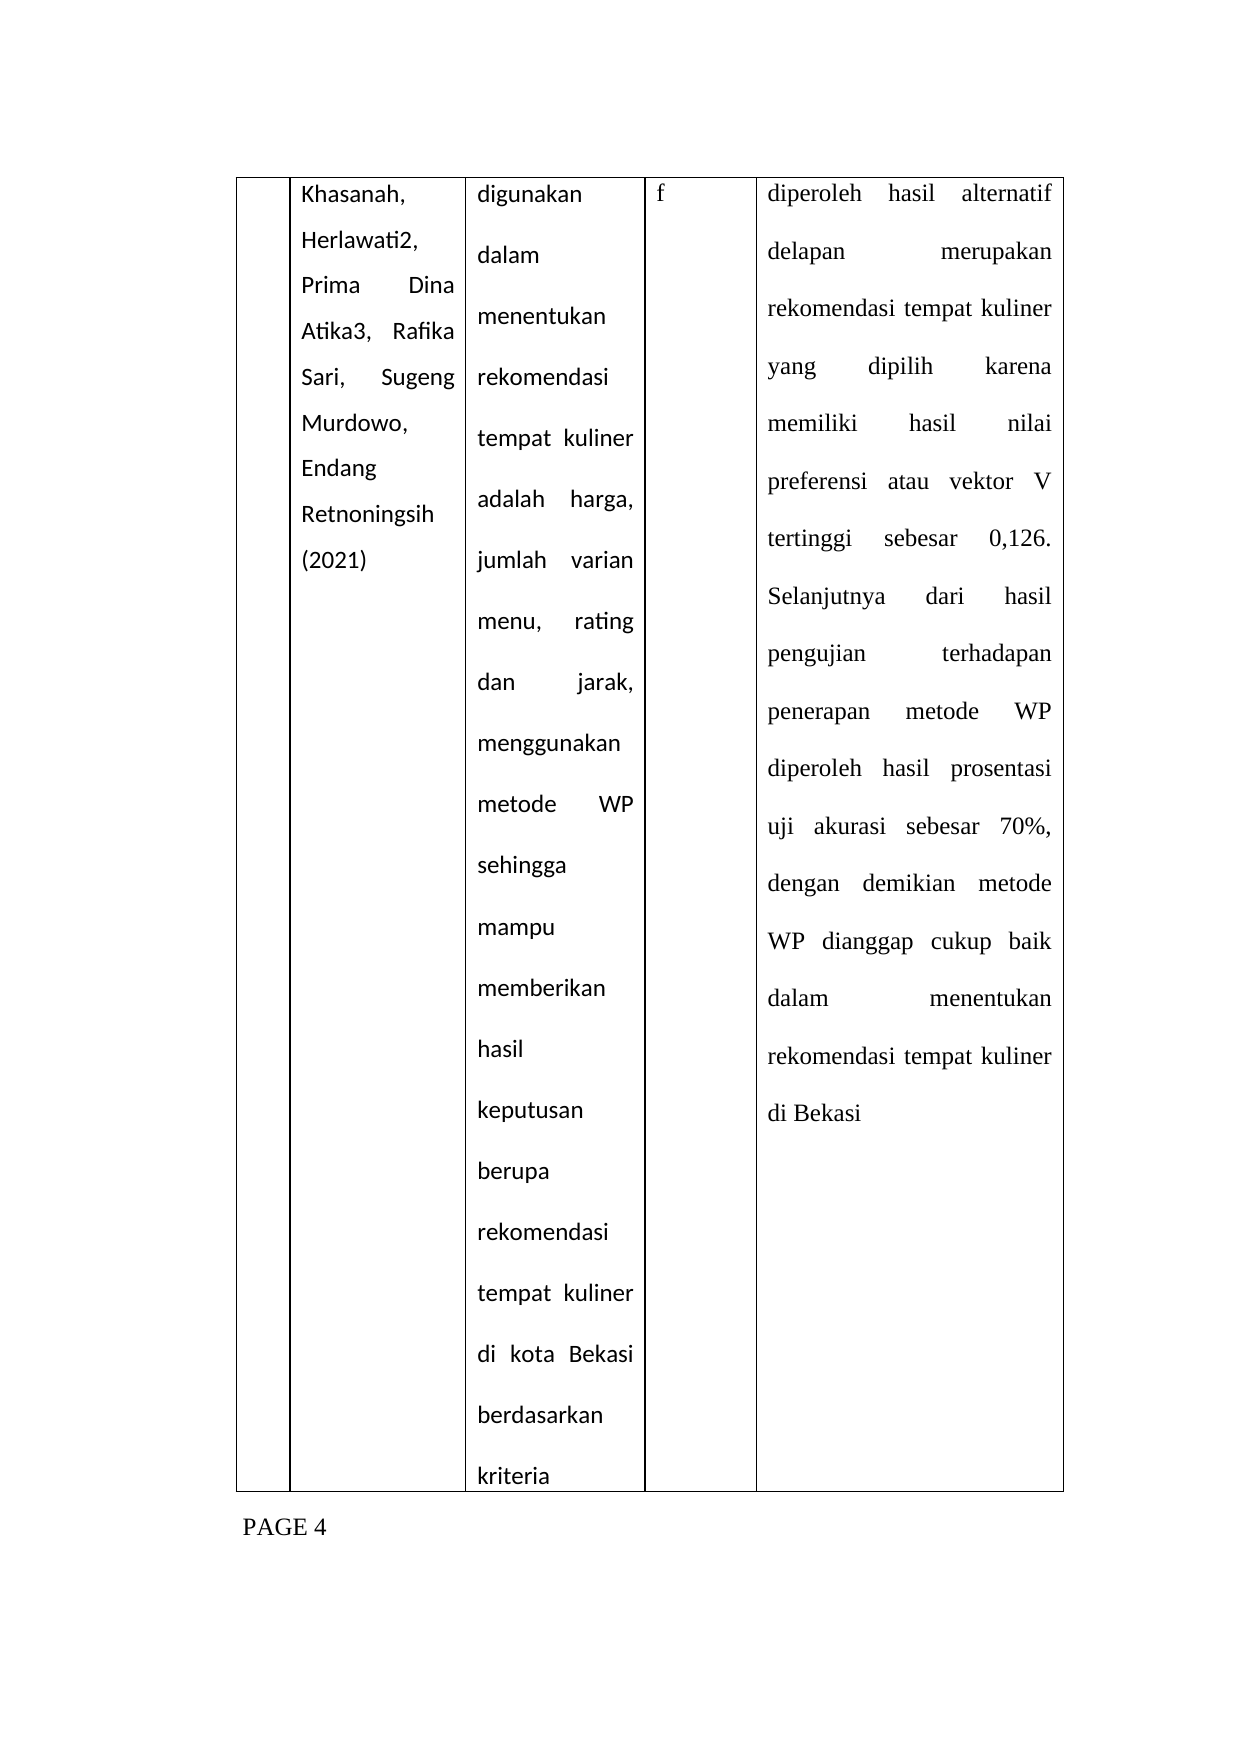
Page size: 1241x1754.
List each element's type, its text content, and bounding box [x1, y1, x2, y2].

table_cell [466, 178, 644, 1491]
table_cell Kualitatif [646, 178, 756, 1491]
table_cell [291, 178, 465, 1491]
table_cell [757, 178, 1063, 1491]
table_cell 6 [237, 178, 289, 1491]
